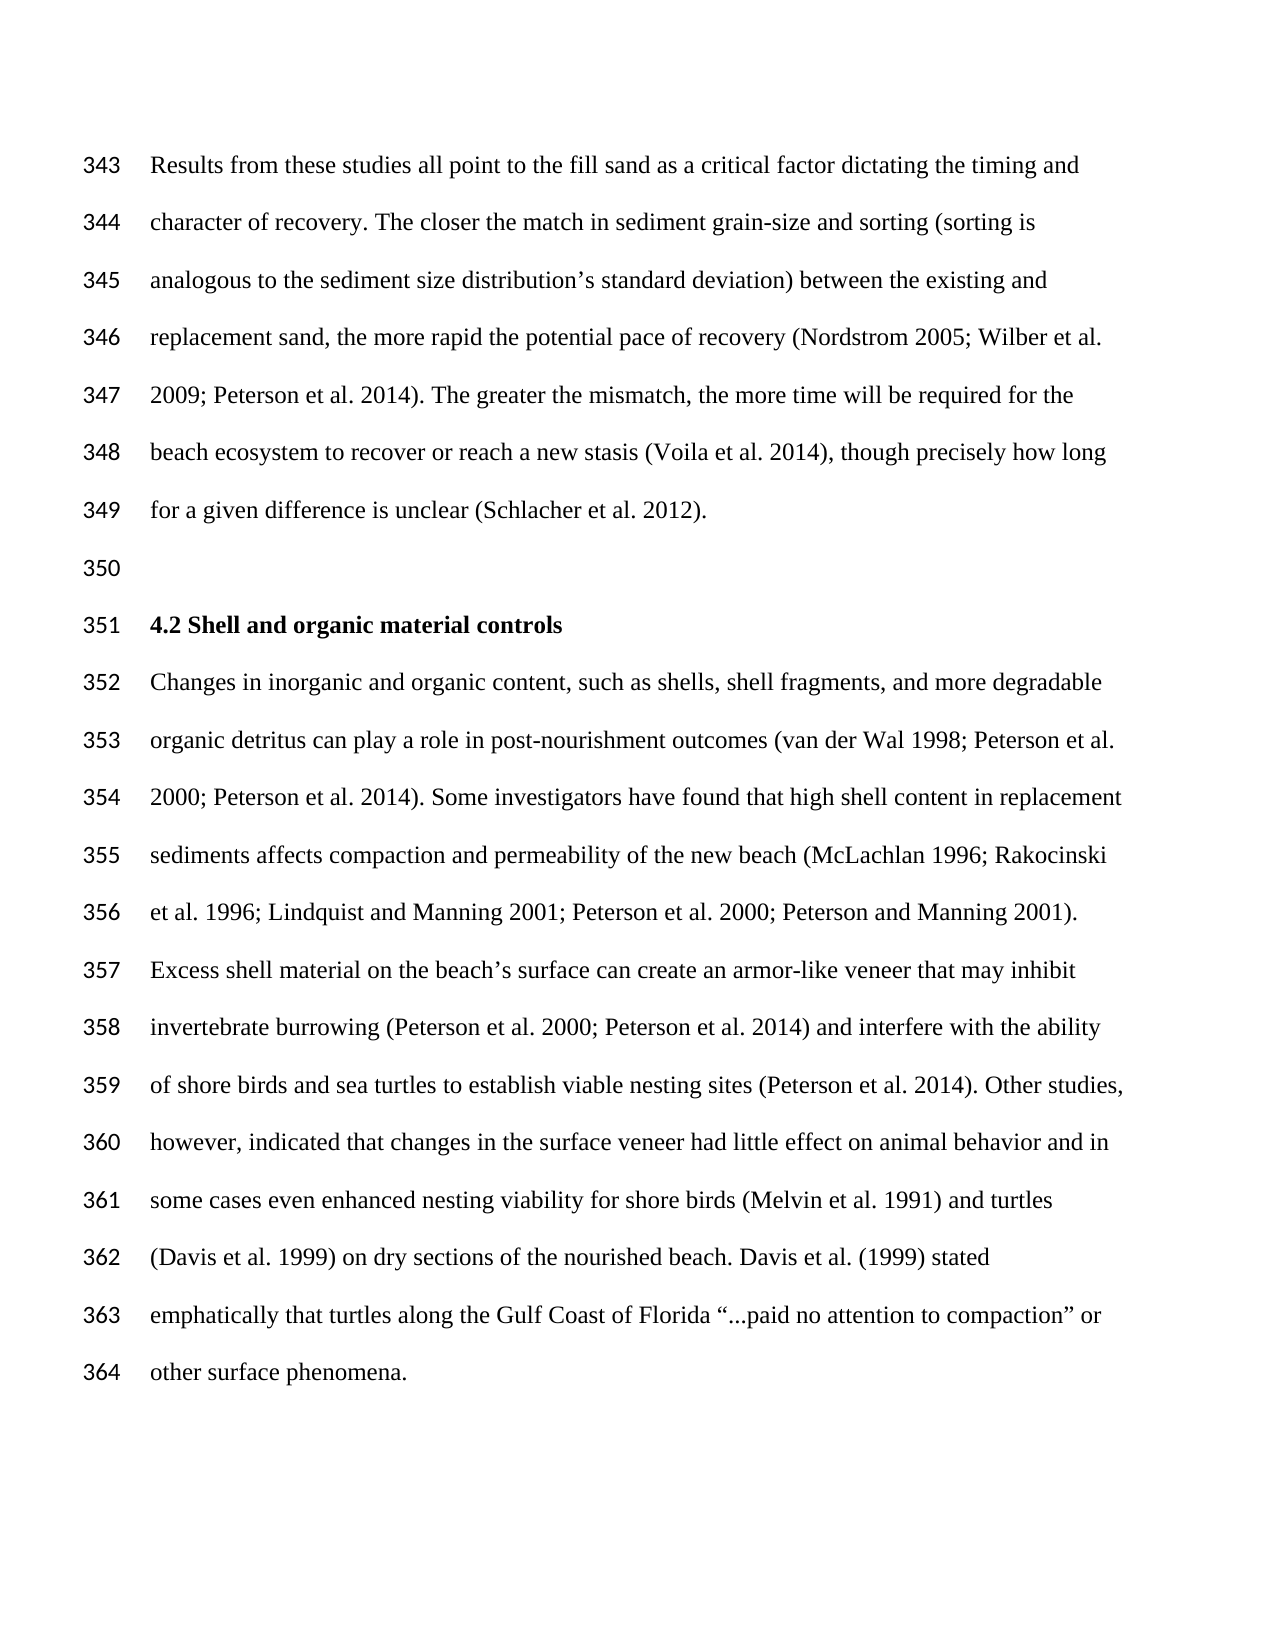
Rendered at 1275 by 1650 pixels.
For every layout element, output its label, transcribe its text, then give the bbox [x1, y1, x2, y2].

text 4.2 Shell and organic material controls [150, 610, 1125, 639]
text Changes in inorganic and organic content, such as shells, shell fragments, and more degradable organic detritus can play a role in post-nourishment outcomes (van der Wal 1998; Peterson et al. 2000; Peterson et al. 2014). Some investigators have found that high shell content in replacement sediments affects compaction and permeability of the new beach (McLachlan 1996; Rakocinski et al. 1996; Lindquist and Manning 2001; Peterson et al. 2000; Peterson and Manning 2001). Excess shell material on the beach’s surface can create an armor-like veneer that may inhibit invertebrate burrowing (Peterson et al. 2000; Peterson et al. 2014) and interfere with the ability of shore birds and sea turtles to establish viable nesting sites (Peterson et al. 2014). Other studies, however, indicated that changes in the surface veneer had little effect on animal behavior and in some cases even enhanced nesting viability for shore birds (Melvin et al. 1991) and turtles (Davis et al. 1999) on dry sections of the nourished beach. Davis et al. (1999) stated emphatically that turtles along the Gulf Coast of Florida “...paid no attention to compaction” or other surface phenomena. [150, 667, 1125, 1386]
text Results from these studies all point to the fill sand as a critical factor dictating the timing and character of recovery. The closer the match in sediment grain-size and sorting (sorting is analogous to the sediment size distribution’s standard deviation) between the existing and replacement sand, the more rapid the potential pace of recovery (Nordstrom 2005; Wilber et al. 2009; Peterson et al. 2014). The greater the mismatch, the more time will be required for the beach ecosystem to recover or reach a new stasis (Voila et al. 2014), though precisely how long for a given difference is unclear (Schlacher et al. 2012). [150, 150, 1125, 524]
